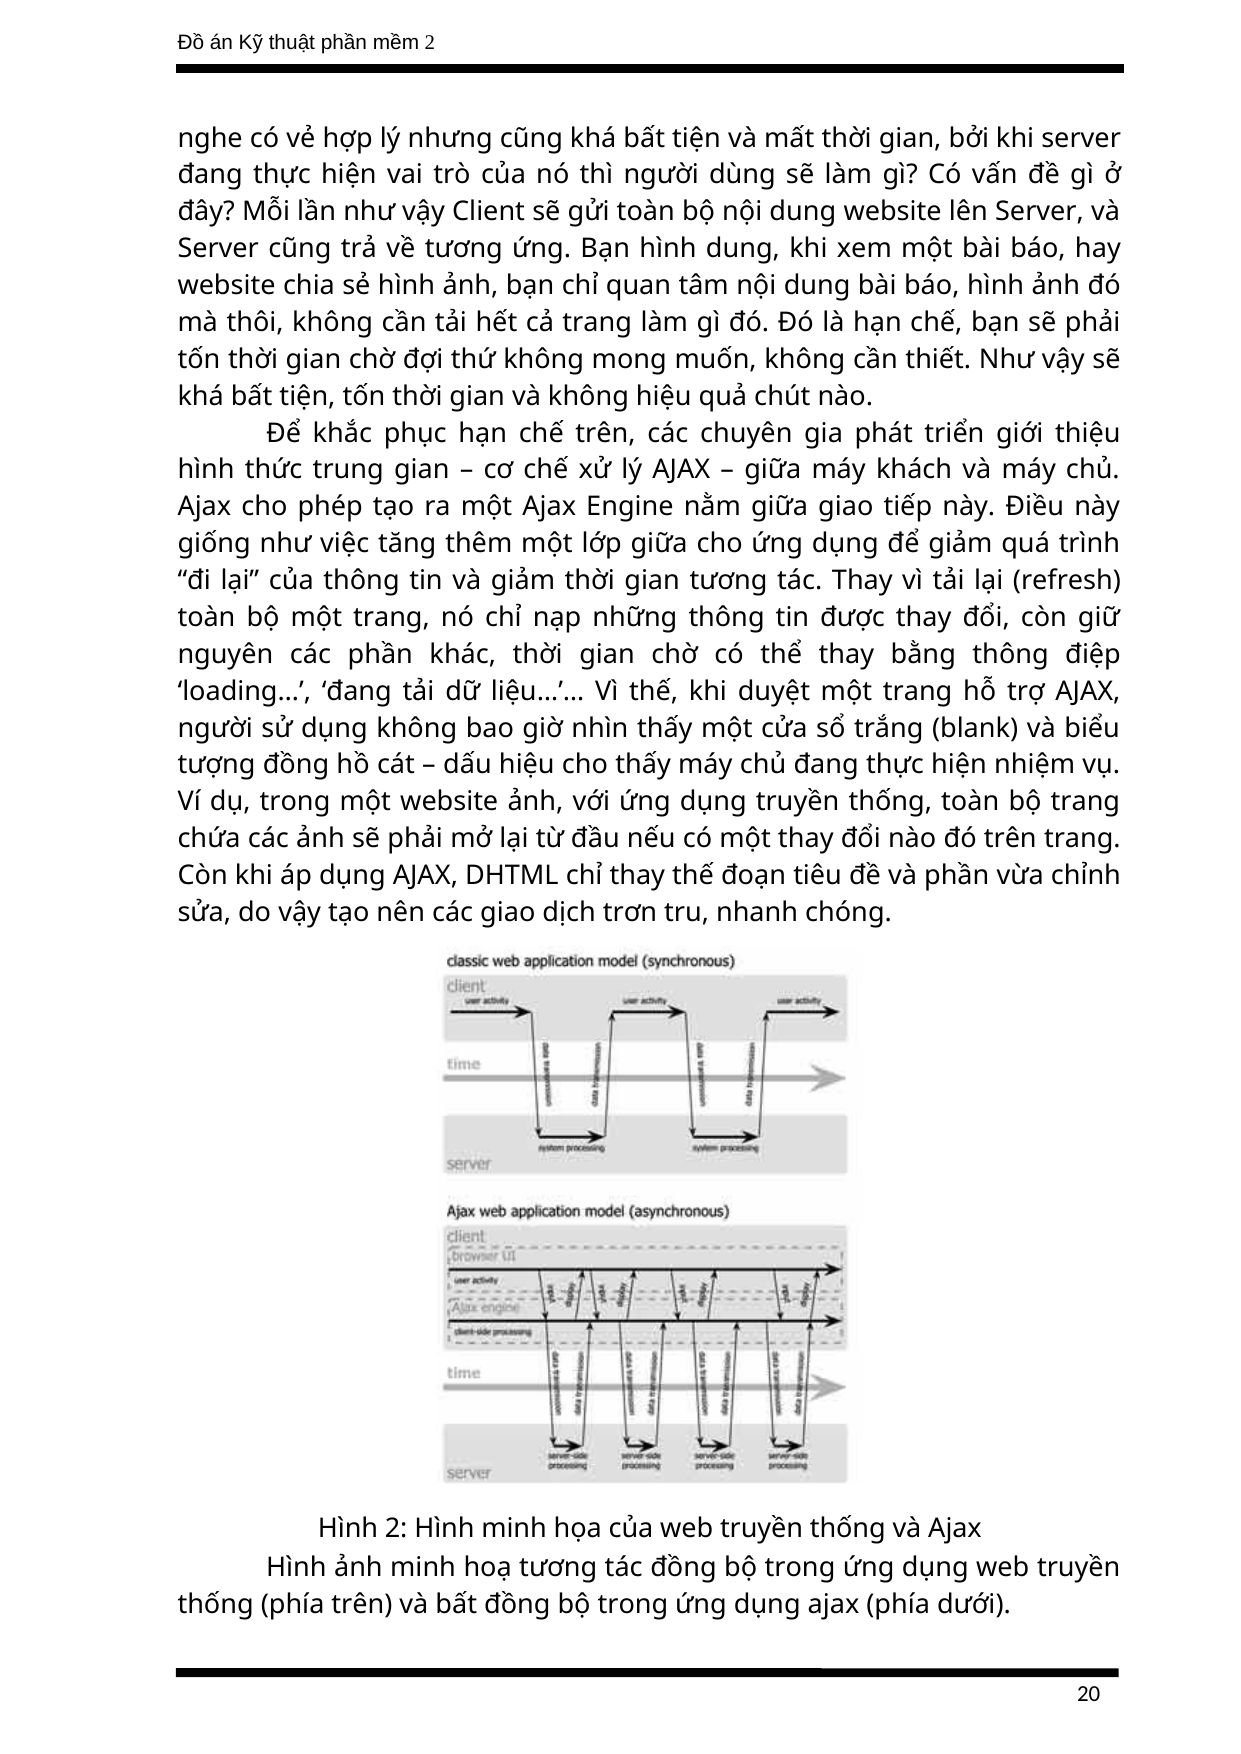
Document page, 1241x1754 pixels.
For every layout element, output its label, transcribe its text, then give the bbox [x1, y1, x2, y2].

picture [436, 946, 863, 1484]
subtitle Hình 2: Hình minh họa của web truyền thống và Ajax [177, 1508, 1122, 1545]
list Hình ảnh minh hoạ tương tác đồng bộ trong ứng dụng web truyền thống (phía trên) và bất đồng bộ trong ứng dụng ajax (phía dưới). [177, 1547, 1122, 1621]
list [177, 118, 1122, 413]
list Để khắc phục hạn chế trên, các chuyên gia phát triển giới thiệu hình thức trung gian – cơ chế xử lý AJAX – giữa máy khách và máy chủ. Ajax cho phép tạo ra một Ajax Engine nằm giữa giao tiếp này. Điều này giống như việc tăng thêm một lớp giữa cho ứng dụng để giảm quá trình “đi lại” của thông tin và giảm thời gian tương tác. Thay vì tải lại (refresh) toàn bộ một trang, nó chỉ nạp những thông tin được thay đổi, còn giữ nguyên các phần khác, thời gian chờ có thể thay bằng thông điệp ‘loading…’, ‘đang tải dữ liệu…’… Vì thế, khi duyệt một trang hỗ trợ AJAX, người sử dụng không bao giờ nhìn thấy một cửa sổ trắng (blank) và biểu tượng đồng hồ cát – dấu hiệu cho thấy máy chủ đang thực hiện nhiệm vụ. Ví dụ, trong một website ảnh, với ứng dụng truyền thống, toàn bộ trang chứa các ảnh sẽ phải mở lại từ đầu nếu có một thay đổi nào đó trên trang. Còn khi áp dụng AJAX, DHTML chỉ thay thế đoạn tiêu đề và phần vừa chỉnh sửa, do vậy tạo nên các giao dịch trơn tru, nhanh chóng. [177, 413, 1122, 929]
